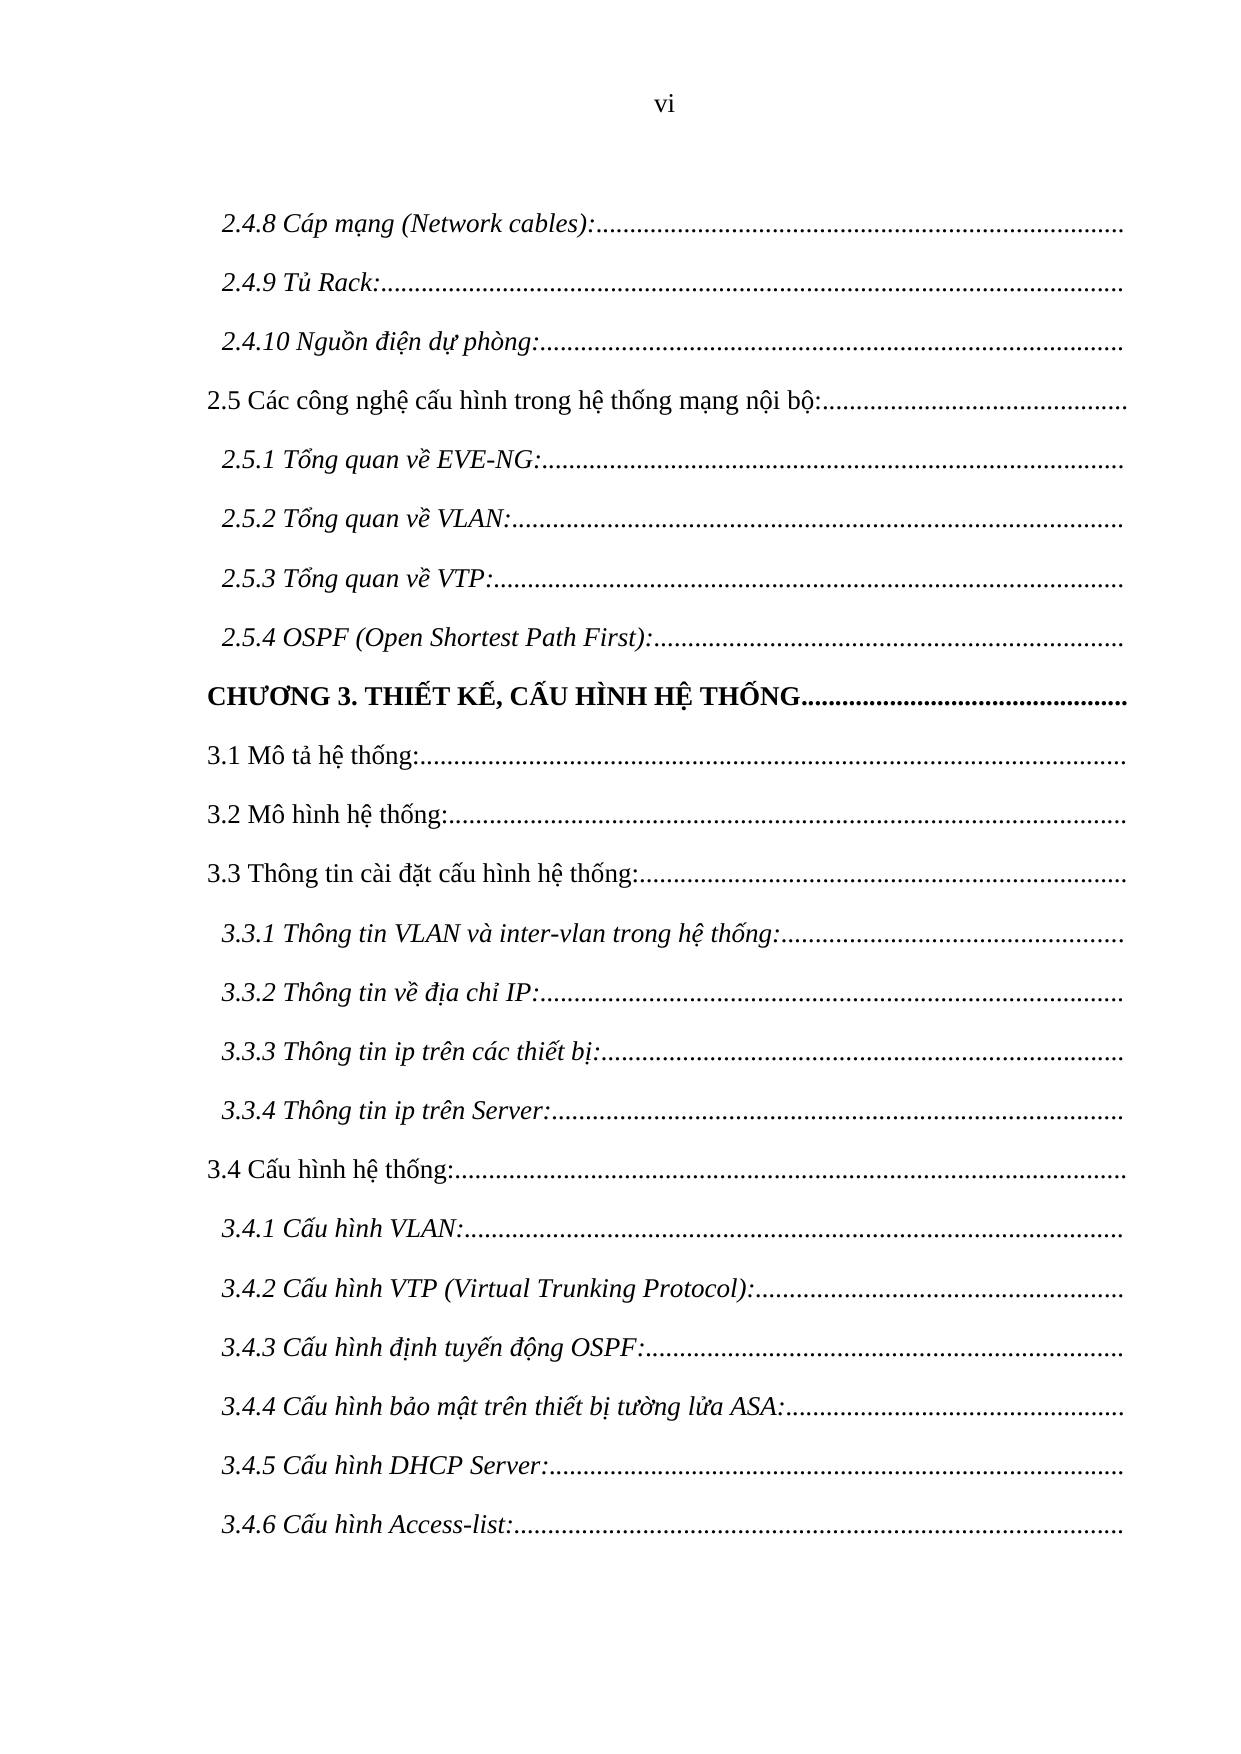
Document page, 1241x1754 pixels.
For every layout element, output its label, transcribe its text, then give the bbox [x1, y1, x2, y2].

text 3.1 Mô tả hệ thống: 39 [207, 739, 1122, 770]
text 2.4.8 Cáp mạng (Network cables): 28 [222, 207, 1122, 238]
text 3.3 Thông tin cài đặt cấu hình hệ thống: 40 [207, 858, 1122, 889]
text 3.3.1 Thông tin VLAN và inter-vlan trong hệ thống: 40 [222, 917, 1122, 948]
text 2.5.1 Tổng quan về EVE-NG: 31 [222, 443, 1122, 474]
text 3.4.5 Cấu hình DHCP Server: 58 [222, 1449, 1122, 1480]
text 2.4.9 Tủ Rack: 29 [222, 266, 1122, 297]
text 2.5.2 Tổng quan về VLAN: 31 [222, 503, 1122, 534]
text 3.3.4 Thông tin ip trên Server: 42 [222, 1094, 1122, 1125]
text 2.5.3 Tổng quan về VTP: 34 [222, 562, 1122, 593]
text 3.3.2 Thông tin về địa chỉ IP: 41 [222, 976, 1122, 1007]
text CHƯƠNG 3. THIẾT KẾ, CẤU HÌNH HỆ THỐNG 39 [207, 680, 1122, 711]
text 3.4.1 Cấu hình VLAN: 42 [222, 1213, 1122, 1244]
text 3.4.4 Cấu hình bảo mật trên thiết bị tường lửa ASA: 54 [222, 1390, 1122, 1421]
text 3.4.2 Cấu hình VTP (Virtual Trunking Protocol): 43 [222, 1272, 1122, 1303]
text 3.4.3 Cấu hình định tuyến động OSPF: 47 [222, 1331, 1122, 1362]
text 3.4 Cấu hình hệ thống: 42 [207, 1153, 1122, 1184]
text 3.4.6 Cấu hình Access-list: 60 [222, 1508, 1122, 1539]
text 3.2 Mô hình hệ thống: 40 [207, 798, 1122, 829]
text 3.3.3 Thông tin ip trên các thiết bị: 41 [222, 1035, 1122, 1066]
text 2.5.4 OSPF (Open Shortest Path First): 36 [222, 621, 1122, 652]
text 2.4.10 Nguồn điện dự phòng: 30 [222, 325, 1122, 356]
text 2.5 Các công nghệ cấu hình trong hệ thống mạng nội bộ: 31 [207, 384, 1122, 415]
